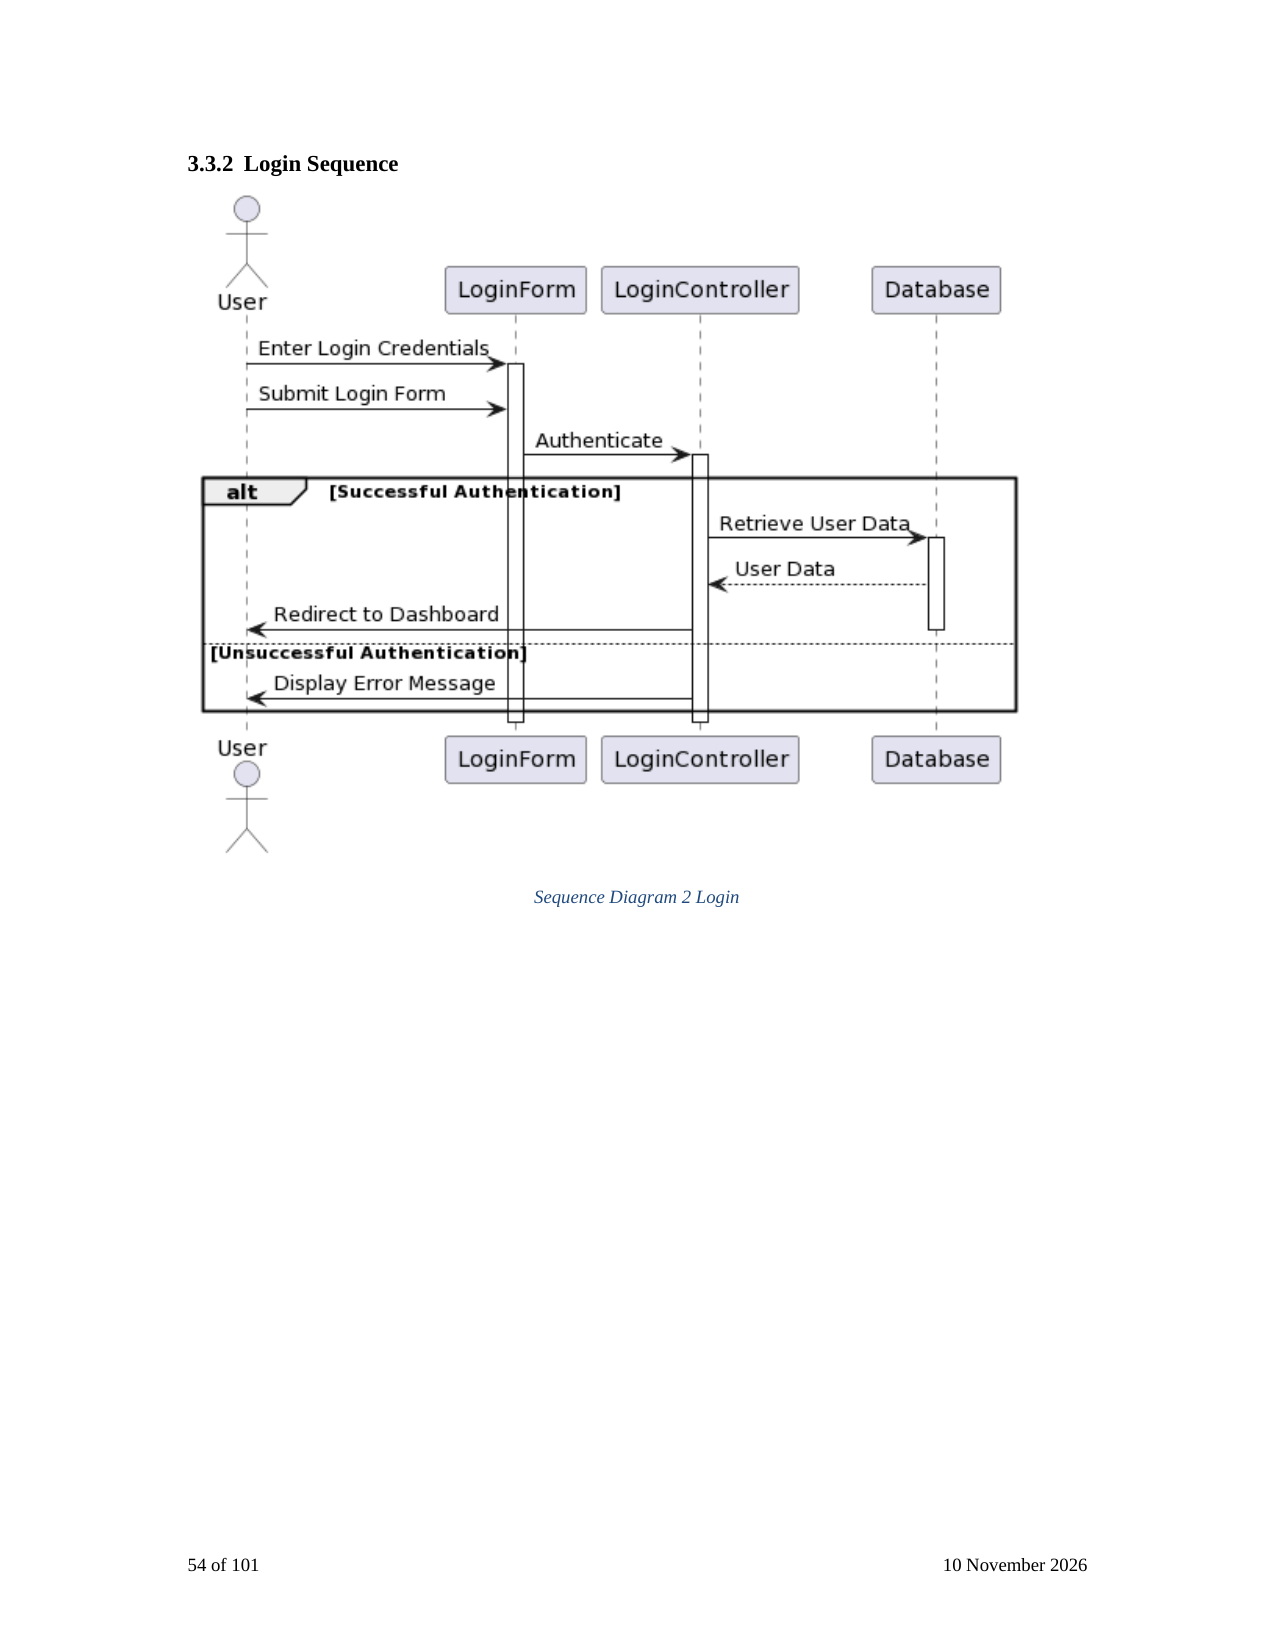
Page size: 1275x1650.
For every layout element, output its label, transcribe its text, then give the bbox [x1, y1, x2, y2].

text Sequence Diagram 2 Login [187, 886, 1087, 907]
subtitle Login Sequence [187, 150, 1087, 176]
picture [187, 188, 1025, 861]
